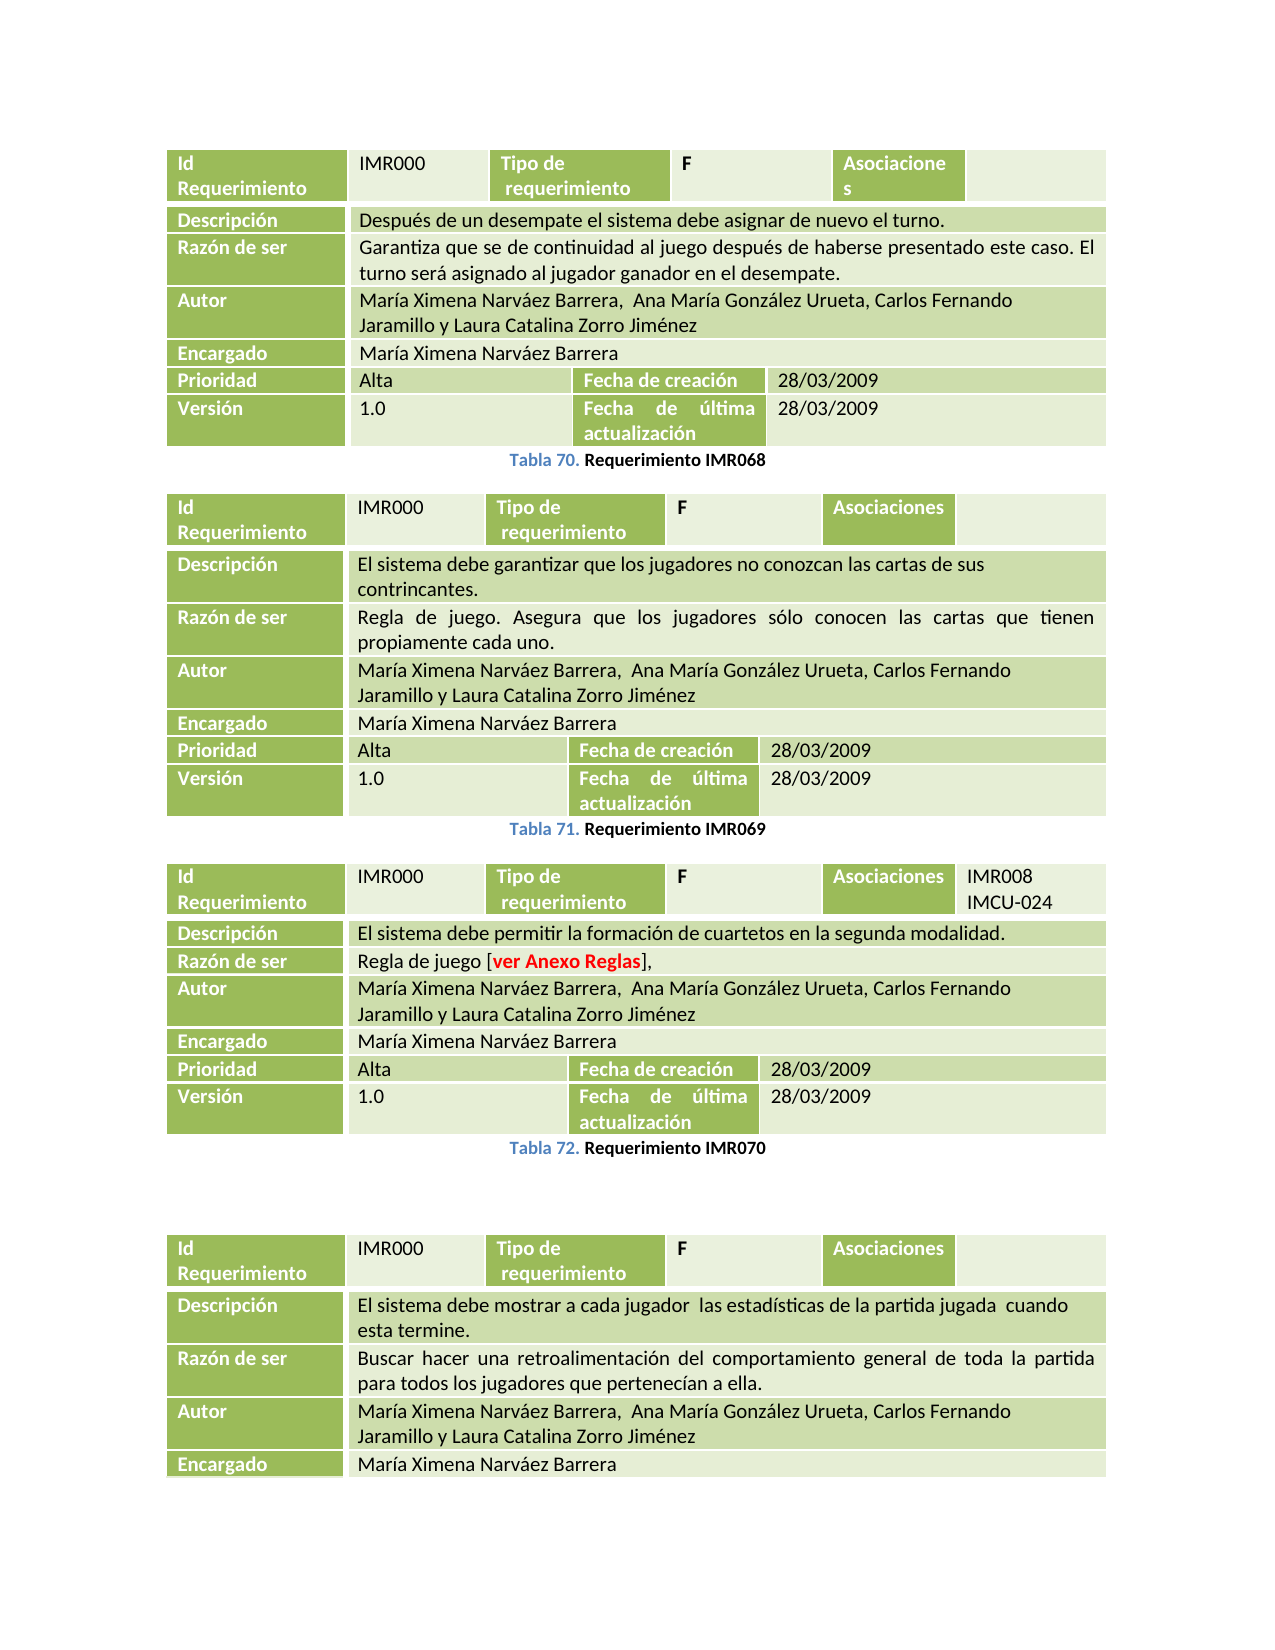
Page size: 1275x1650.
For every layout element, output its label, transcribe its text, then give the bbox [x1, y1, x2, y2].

table_header IMR000 [347, 1235, 484, 1286]
table_cell Buscar hacer una retroalimentación del comportamiento general de toda la partida para todos los jugadores que pertenecían a ella. [349, 1345, 1106, 1396]
table_cell María Ximena Narváez Barrera [349, 710, 1106, 735]
table_header Id Requerimiento [167, 150, 347, 201]
table_cell Encargado [167, 710, 343, 735]
table_cell María Ximena Narváez Barrera [349, 1029, 1106, 1054]
table_cell Autor [167, 976, 343, 1026]
table_cell Descripción [167, 1292, 343, 1343]
table_header [957, 494, 1106, 545]
table_cell Versión [167, 395, 345, 446]
table_cell María Ximena Narváez Barrera, Ana María González Urueta, Carlos Fernando Jaramillo y Laura Catalina Zorro Jiménez [349, 1398, 1106, 1449]
table_cell Razón de ser [167, 234, 345, 285]
table_cell Prioridad [167, 1056, 343, 1081]
table_header Asociaciones [823, 864, 955, 914]
table_cell Versión [167, 765, 343, 816]
table_header Asociaciones [833, 150, 965, 201]
table_cell Razón de ser [167, 1345, 343, 1396]
table_header IMR000 [347, 864, 484, 914]
table_cell María Ximena Narváez Barrera [349, 1451, 1106, 1476]
table_cell Alta [351, 368, 571, 393]
table_header Tipo de requerimiento [486, 864, 665, 914]
table_cell El sistema debe permitir la formación de cuartetos en la segunda modalidad. [349, 921, 1106, 946]
table_cell Descripción [167, 551, 343, 602]
table_cell María Ximena Narváez Barrera, Ana María González Urueta, Carlos Fernando Jaramillo y Laura Catalina Zorro Jiménez [349, 976, 1106, 1026]
table_cell Regla de juego. Asegura que los jugadores sólo conocen las cartas que tienen propiamente cada uno. [349, 604, 1106, 655]
table_cell El sistema debe garantizar que los jugadores no conozcan las cartas de sus contrincantes. [349, 551, 1106, 602]
table_header Tipo de requerimiento [490, 150, 670, 201]
table_header F [667, 1235, 821, 1286]
table_header Tipo de requerimiento [486, 1235, 665, 1286]
table_cell Razón de ser [167, 948, 343, 973]
table_header IMR008 IMCU-024 [957, 864, 1106, 914]
table_header Id Requerimiento [167, 494, 345, 545]
table_cell Descripción [167, 921, 343, 946]
table_cell 28/03/2009 [767, 395, 1106, 446]
table_cell Fecha de última actualización [569, 1084, 759, 1134]
table_header Tipo de requerimiento [486, 494, 665, 545]
table_cell Regla de juego [ver Anexo Reglas], [349, 948, 1106, 973]
table_cell 1.0 [349, 1084, 567, 1134]
table_header F [672, 150, 831, 201]
table_cell Alta [349, 1056, 567, 1081]
table_header Id Requerimiento [167, 1235, 345, 1286]
table_cell Versión [167, 1084, 343, 1134]
table_cell El sistema debe mostrar a cada jugador las estadísticas de la partida jugada cuando esta termine. [349, 1292, 1106, 1343]
table_cell Prioridad [167, 737, 343, 763]
table_header Id Requerimiento [167, 864, 345, 914]
table_header F [667, 864, 821, 914]
table_cell Encargado [167, 1451, 343, 1476]
table_cell Fecha de última actualización [569, 765, 759, 816]
table_cell Autor [167, 657, 343, 708]
table_cell Después de un desempate el sistema debe asignar de nuevo el turno. [351, 207, 1106, 232]
table_header [967, 150, 1106, 201]
table_cell 28/03/2009 [760, 765, 1106, 816]
table_cell Alta [349, 737, 567, 763]
table_cell Fecha de creación [569, 737, 758, 763]
table_cell Fecha de última actualización [573, 395, 766, 446]
table_cell 28/03/2009 [760, 1084, 1106, 1134]
table_header IMR000 [347, 494, 484, 545]
table_cell 1.0 [351, 395, 572, 446]
table_cell Fecha de creación [569, 1056, 758, 1081]
table_header IMR000 [349, 150, 488, 201]
table_cell Prioridad [167, 368, 345, 393]
table_cell Razón de ser [167, 604, 343, 655]
table_cell 28/03/2009 [760, 1056, 1106, 1081]
table_cell Garantiza que se de continuidad al juego después de haberse presentado este caso. El turno será asignado al jugador ganador en el desempate. [351, 234, 1106, 285]
table_cell Encargado [167, 1029, 343, 1054]
table_cell 28/03/2009 [768, 368, 1106, 393]
table_cell 1.0 [349, 765, 567, 816]
table_cell Autor [167, 287, 345, 338]
table_cell 28/03/2009 [760, 737, 1106, 763]
table_cell Fecha de creación [573, 368, 765, 393]
table_header Asociaciones [823, 494, 955, 545]
table_cell María Ximena Narváez Barrera, Ana María González Urueta, Carlos Fernando Jaramillo y Laura Catalina Zorro Jiménez [351, 287, 1106, 338]
table_cell Descripción [167, 207, 345, 232]
table_header Asociaciones [823, 1235, 955, 1286]
table_header F [667, 494, 821, 545]
table_cell Autor [167, 1398, 343, 1449]
table_cell María Ximena Narváez Barrera [351, 340, 1106, 366]
table_cell Encargado [167, 340, 345, 366]
table_header [957, 1235, 1106, 1286]
table_cell María Ximena Narváez Barrera, Ana María González Urueta, Carlos Fernando Jaramillo y Laura Catalina Zorro Jiménez [349, 657, 1106, 708]
